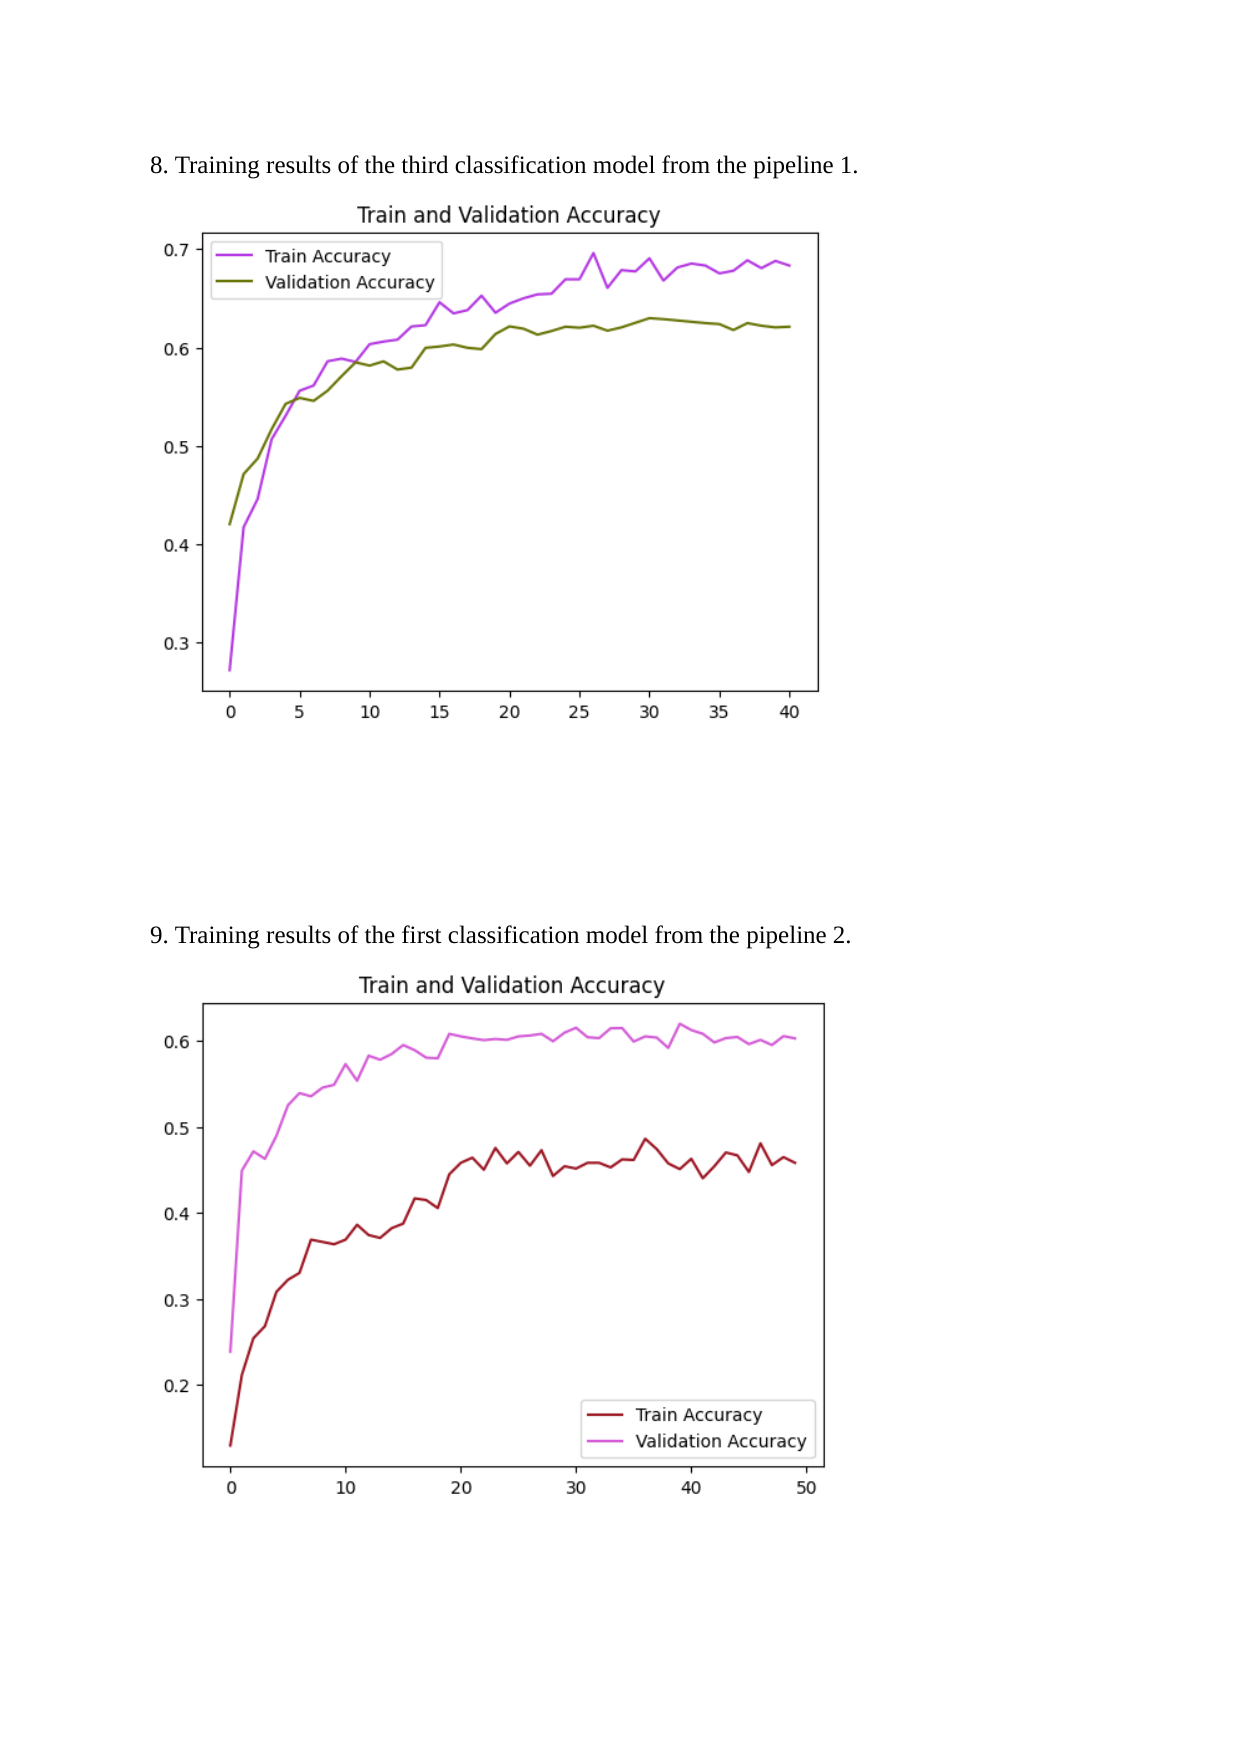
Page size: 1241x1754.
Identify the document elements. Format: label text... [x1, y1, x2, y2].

text 9. Training results of the first classification model from the pipeline 2. [150, 920, 1090, 949]
text 8. Training results of the third classification model from the pipeline 1. [150, 150, 1090, 179]
picture [150, 193, 829, 733]
picture [150, 963, 835, 1509]
